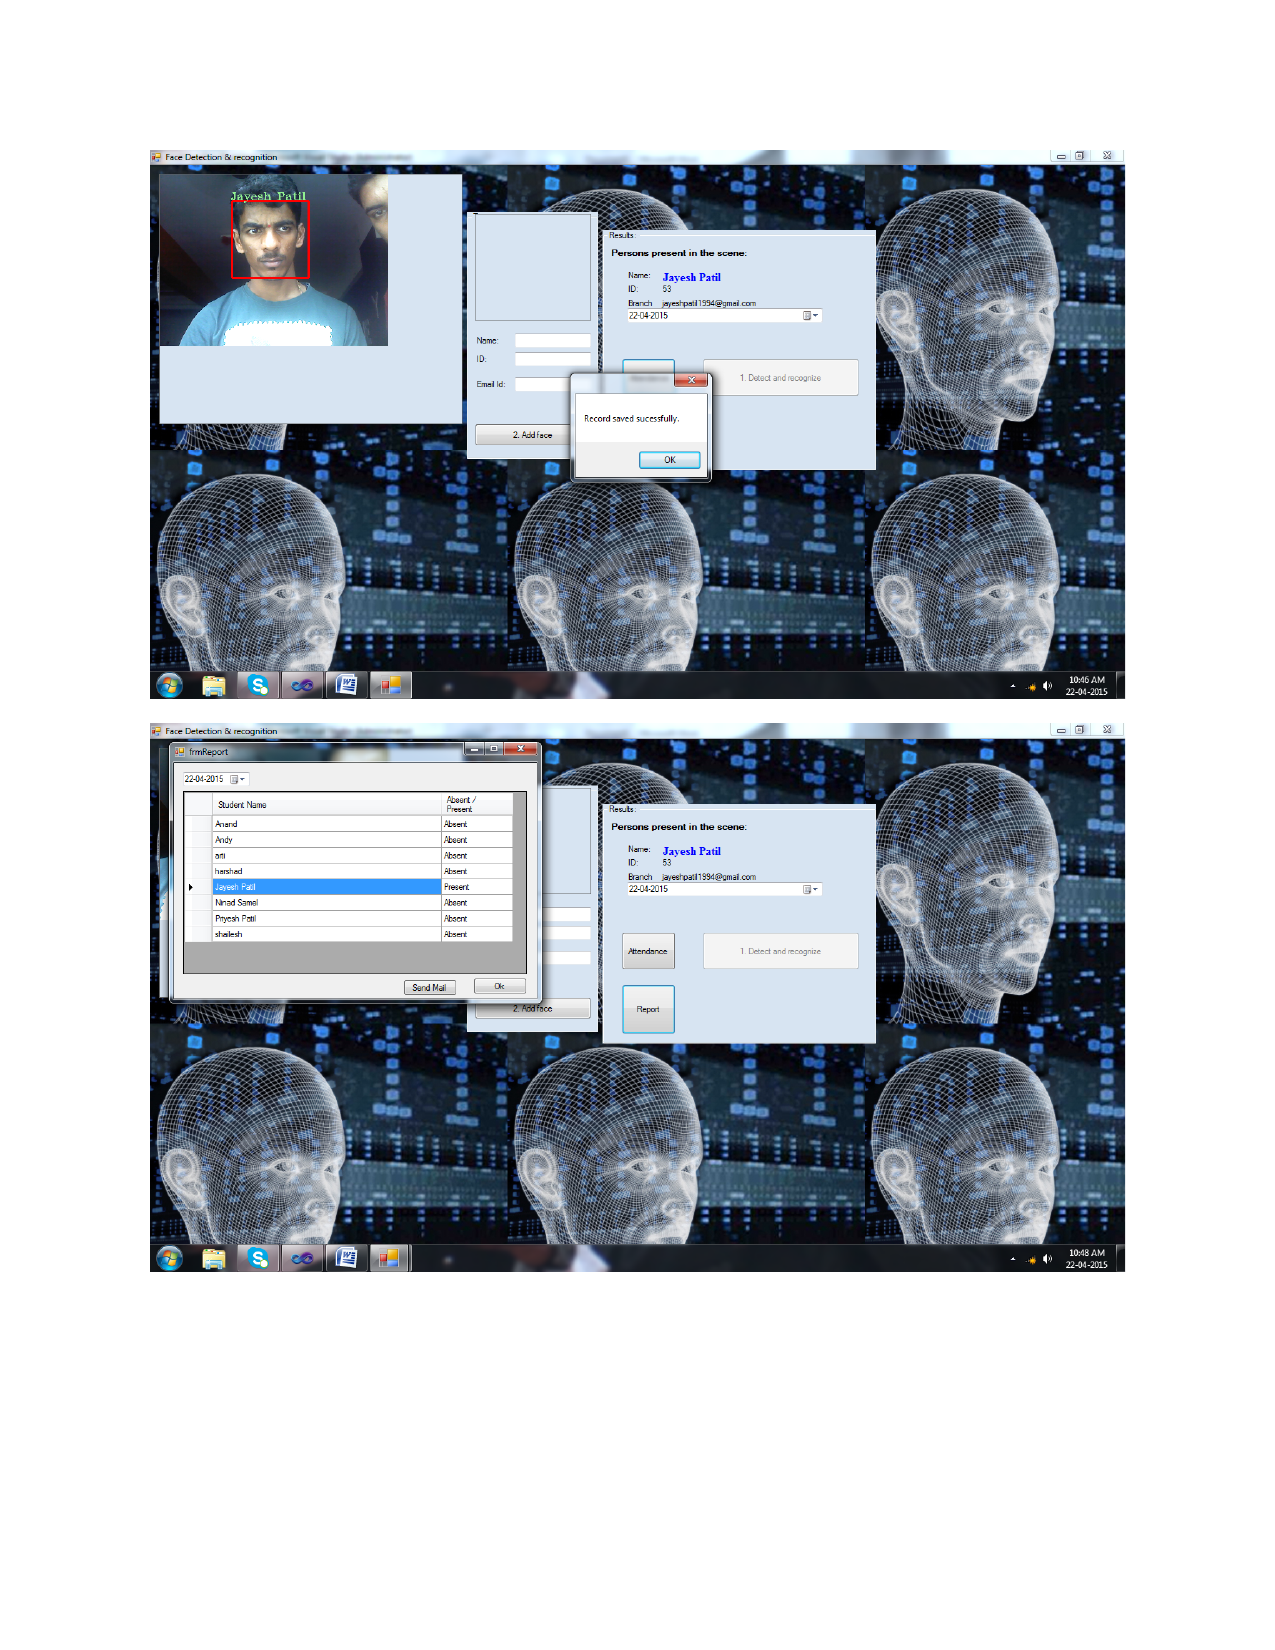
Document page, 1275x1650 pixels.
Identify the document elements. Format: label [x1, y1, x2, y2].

picture [150, 150, 1125, 699]
picture [150, 723, 1125, 1272]
